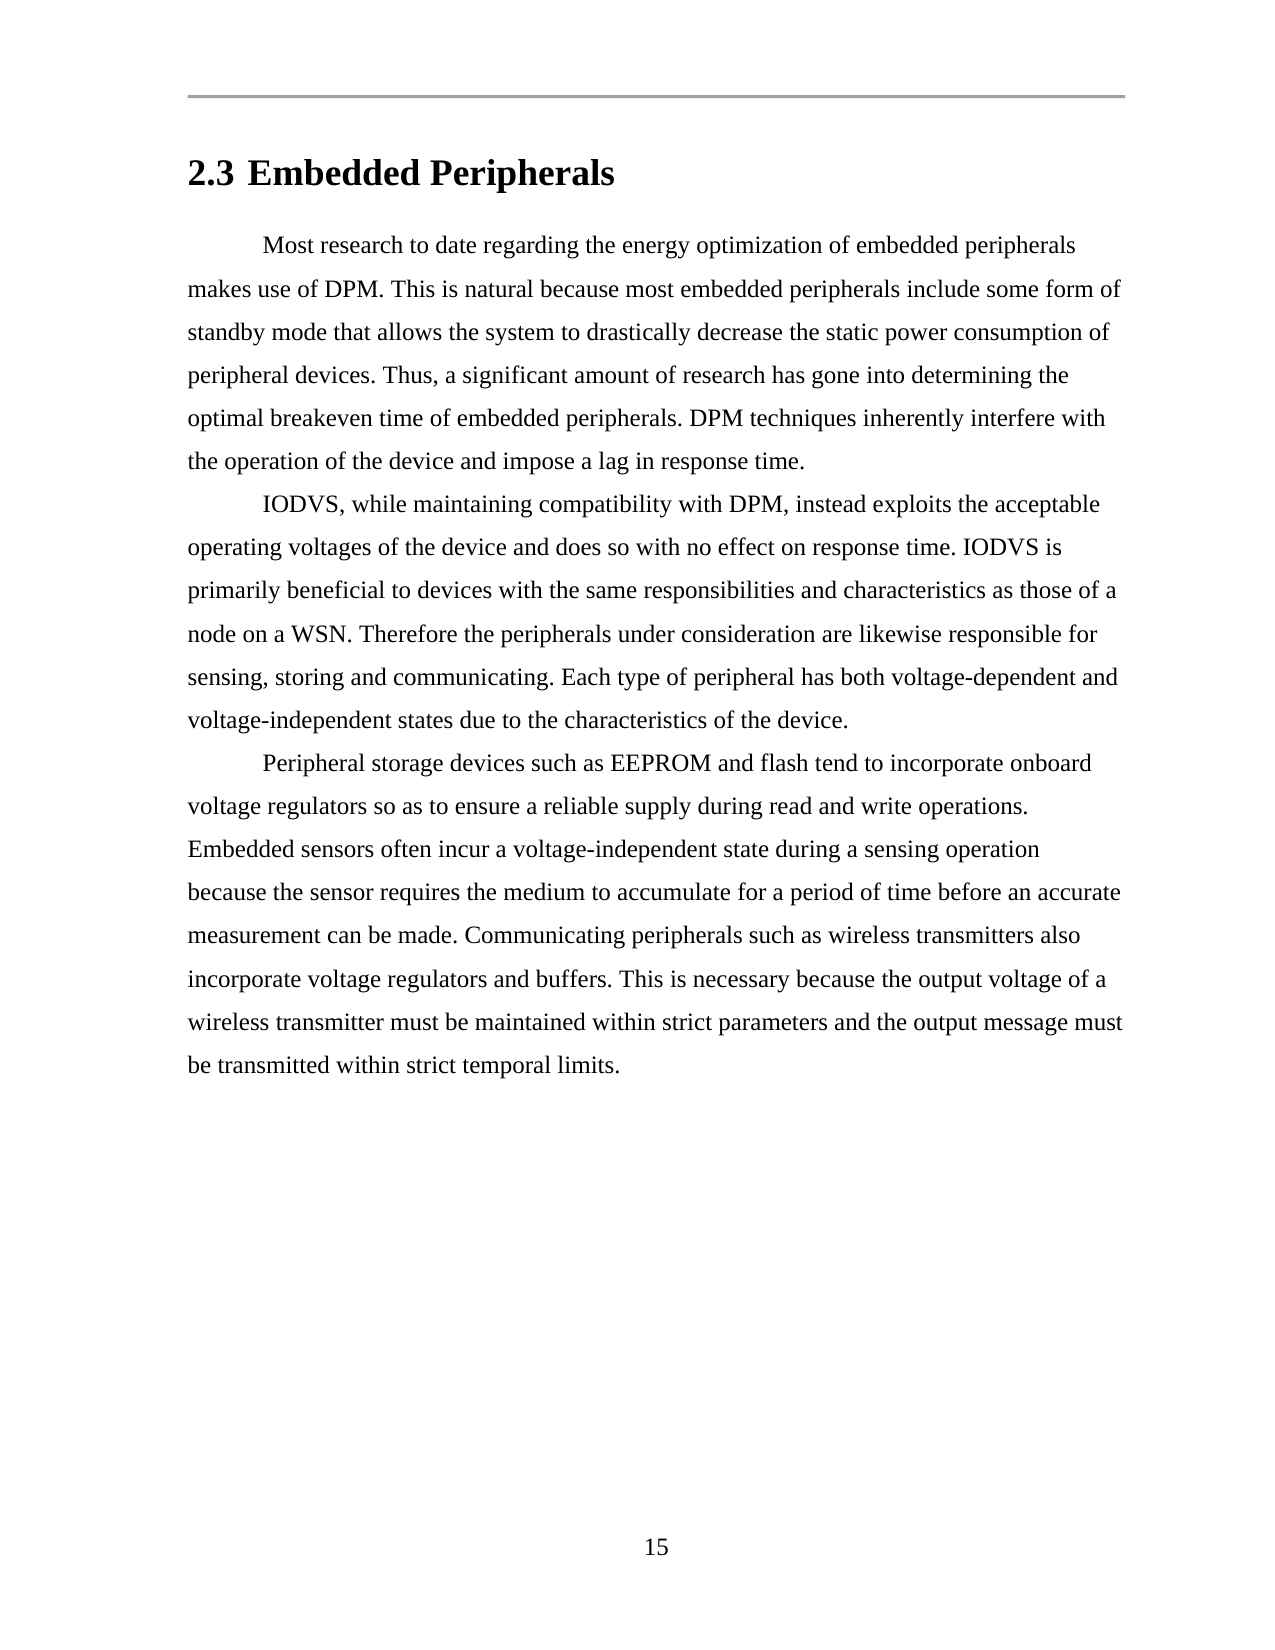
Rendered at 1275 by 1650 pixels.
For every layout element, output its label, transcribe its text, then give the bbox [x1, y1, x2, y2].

subtitle Embedded Peripherals [187, 150, 1125, 193]
text IODVS, while maintaining compatibility with DPM, instead exploits the acceptable operating voltages of the device and does so with no effect on response time. IODVS is primarily beneficial to devices with the same responsibilities and characteristics as those of a node on a WSN. Therefore the peripherals under consideration are likewise responsible for sensing, storing and communicating. Each type of peripheral has both voltage-dependent and voltage-independent states due to the characteristics of the device. [187, 489, 1125, 734]
text Peripheral storage devices such as EEPROM and flash tend to incorporate onboard voltage regulators so as to ensure a reliable supply during read and write operations. Embedded sensors often incur a voltage-independent state during a sensing operation because the sensor requires the medium to accumulate for a period of time before an accurate measurement can be made. Communicating peripherals such as wireless transmitters also incorporate voltage regulators and buffers. This is necessary because the output voltage of a wireless transmitter must be maintained within strict parameters and the output message must be transmitted within strict temporal limits. [187, 748, 1125, 1079]
text Most research to date regarding the energy optimization of embedded peripherals makes use of DPM. This is natural because most embedded peripherals include some form of standby mode that allows the system to drastically decrease the static power consumption of peripheral devices. Thus, a significant amount of research has gone into determining the optimal breakeven time of embedded peripherals. DPM techniques inherently interfere with the operation of the device and impose a lag in response time. [187, 231, 1125, 475]
